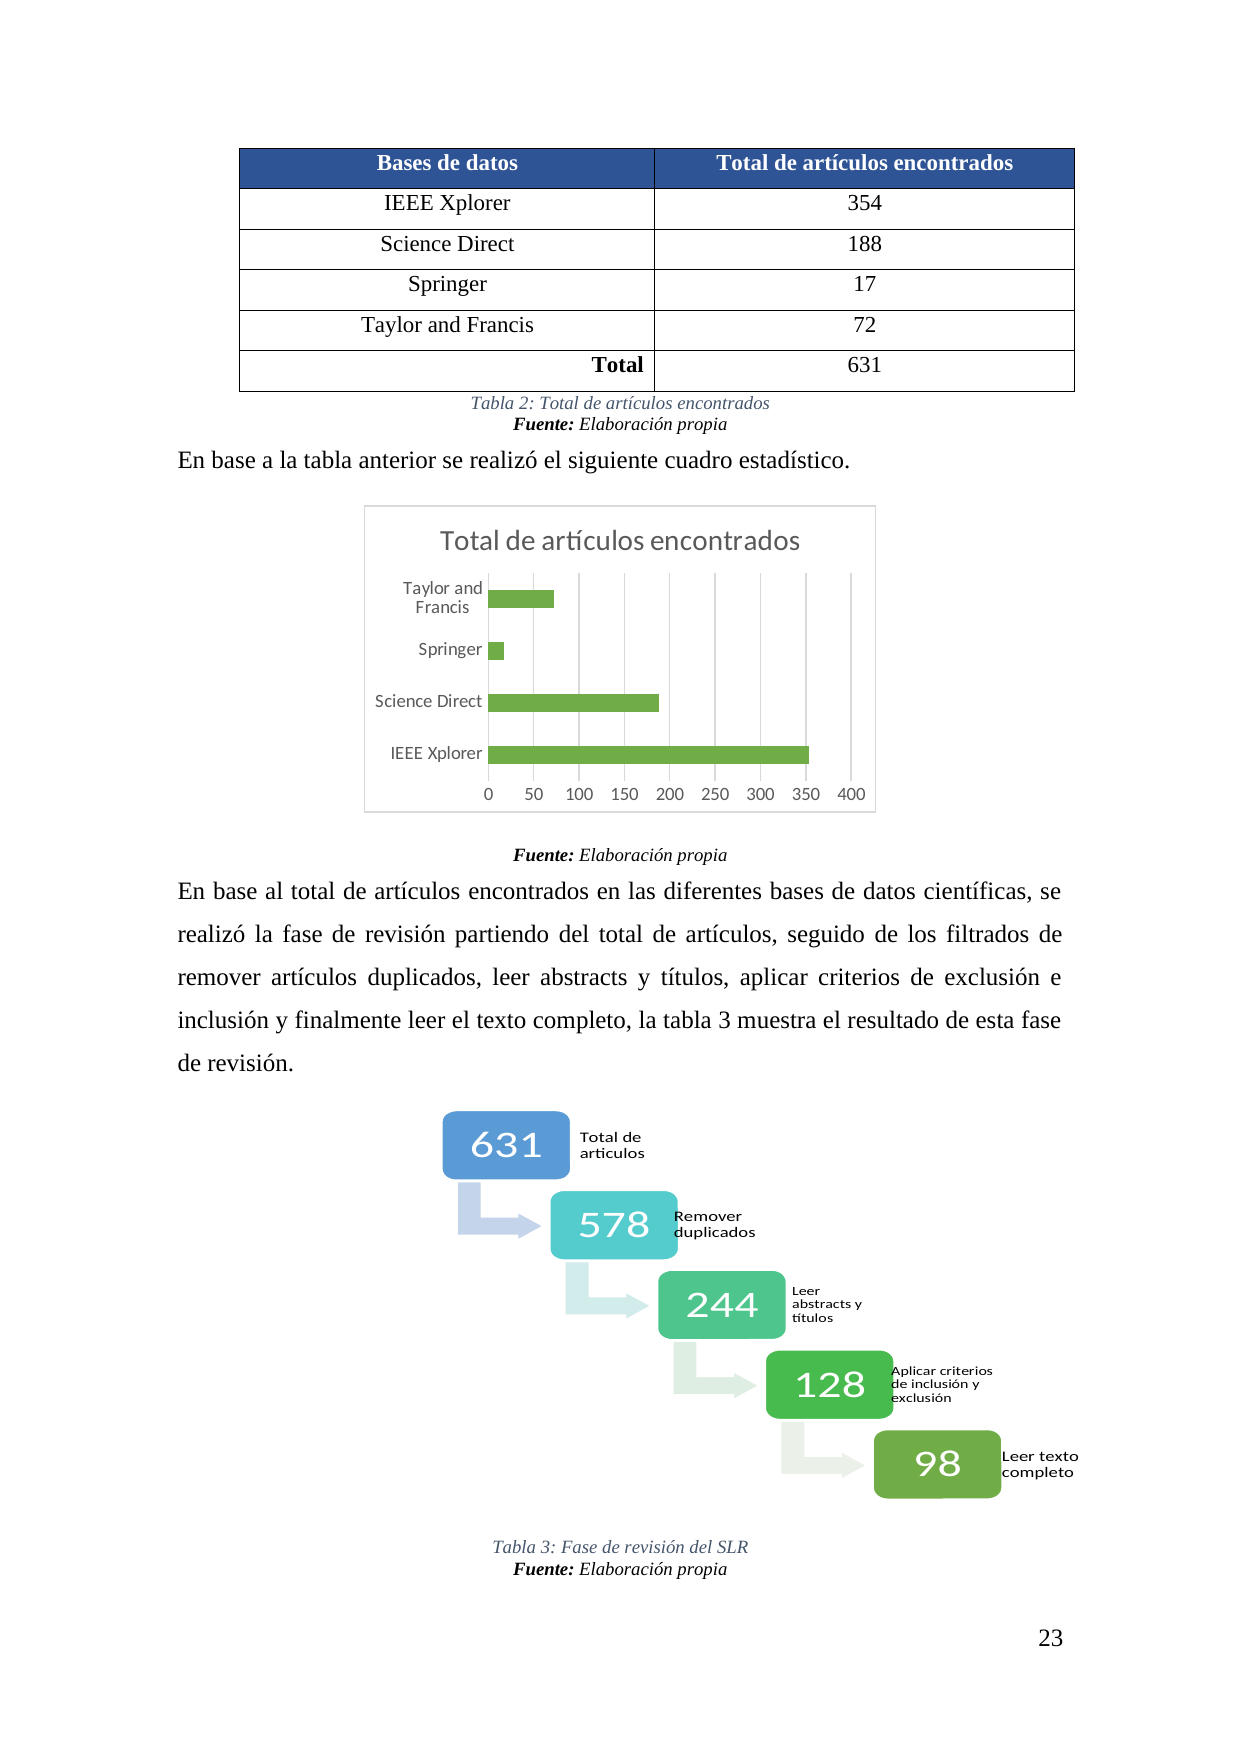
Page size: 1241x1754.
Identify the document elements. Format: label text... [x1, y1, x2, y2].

table_cell Taylor and Francis [240, 311, 654, 350]
table_cell 631 [655, 351, 1074, 391]
table_header Bases de datos [240, 149, 654, 188]
table_header Total de artículos encontrados [655, 149, 1074, 188]
table_cell Science Direct [240, 230, 654, 269]
table_cell 17 [655, 270, 1074, 310]
table_cell 72 [655, 311, 1074, 350]
text Fuente: Elaboración propia [177, 1558, 1063, 1579]
table_cell IEEE Xplorer [240, 189, 654, 229]
text Tabla 3: Fase de revisión del SLR [177, 1536, 1063, 1558]
table_cell 354 [655, 189, 1074, 229]
text En base a la tabla anterior se realizó el siguiente cuadro estadístico. [177, 446, 1063, 474]
table_cell Springer [240, 270, 654, 310]
text Fuente: Elaboración propia [177, 844, 1063, 865]
text Fuente: Elaboración propia [177, 413, 1063, 435]
table_cell Total [240, 351, 654, 391]
text En base al total de artículos encontrados en las diferentes bases de datos científicas, se realizó la fase de revisión partiendo del total de artículos, seguido de los filtrados de remover artículos duplicados, leer abstracts y títulos, aplicar criterios de exclusión e inclusión y finalmente leer el texto completo, la tabla 3 muestra el resultado de esta fase de revisión. [177, 876, 1063, 1077]
text Tabla 2: Total de artículos encontrados [177, 392, 1063, 413]
table_cell 188 [655, 230, 1074, 269]
